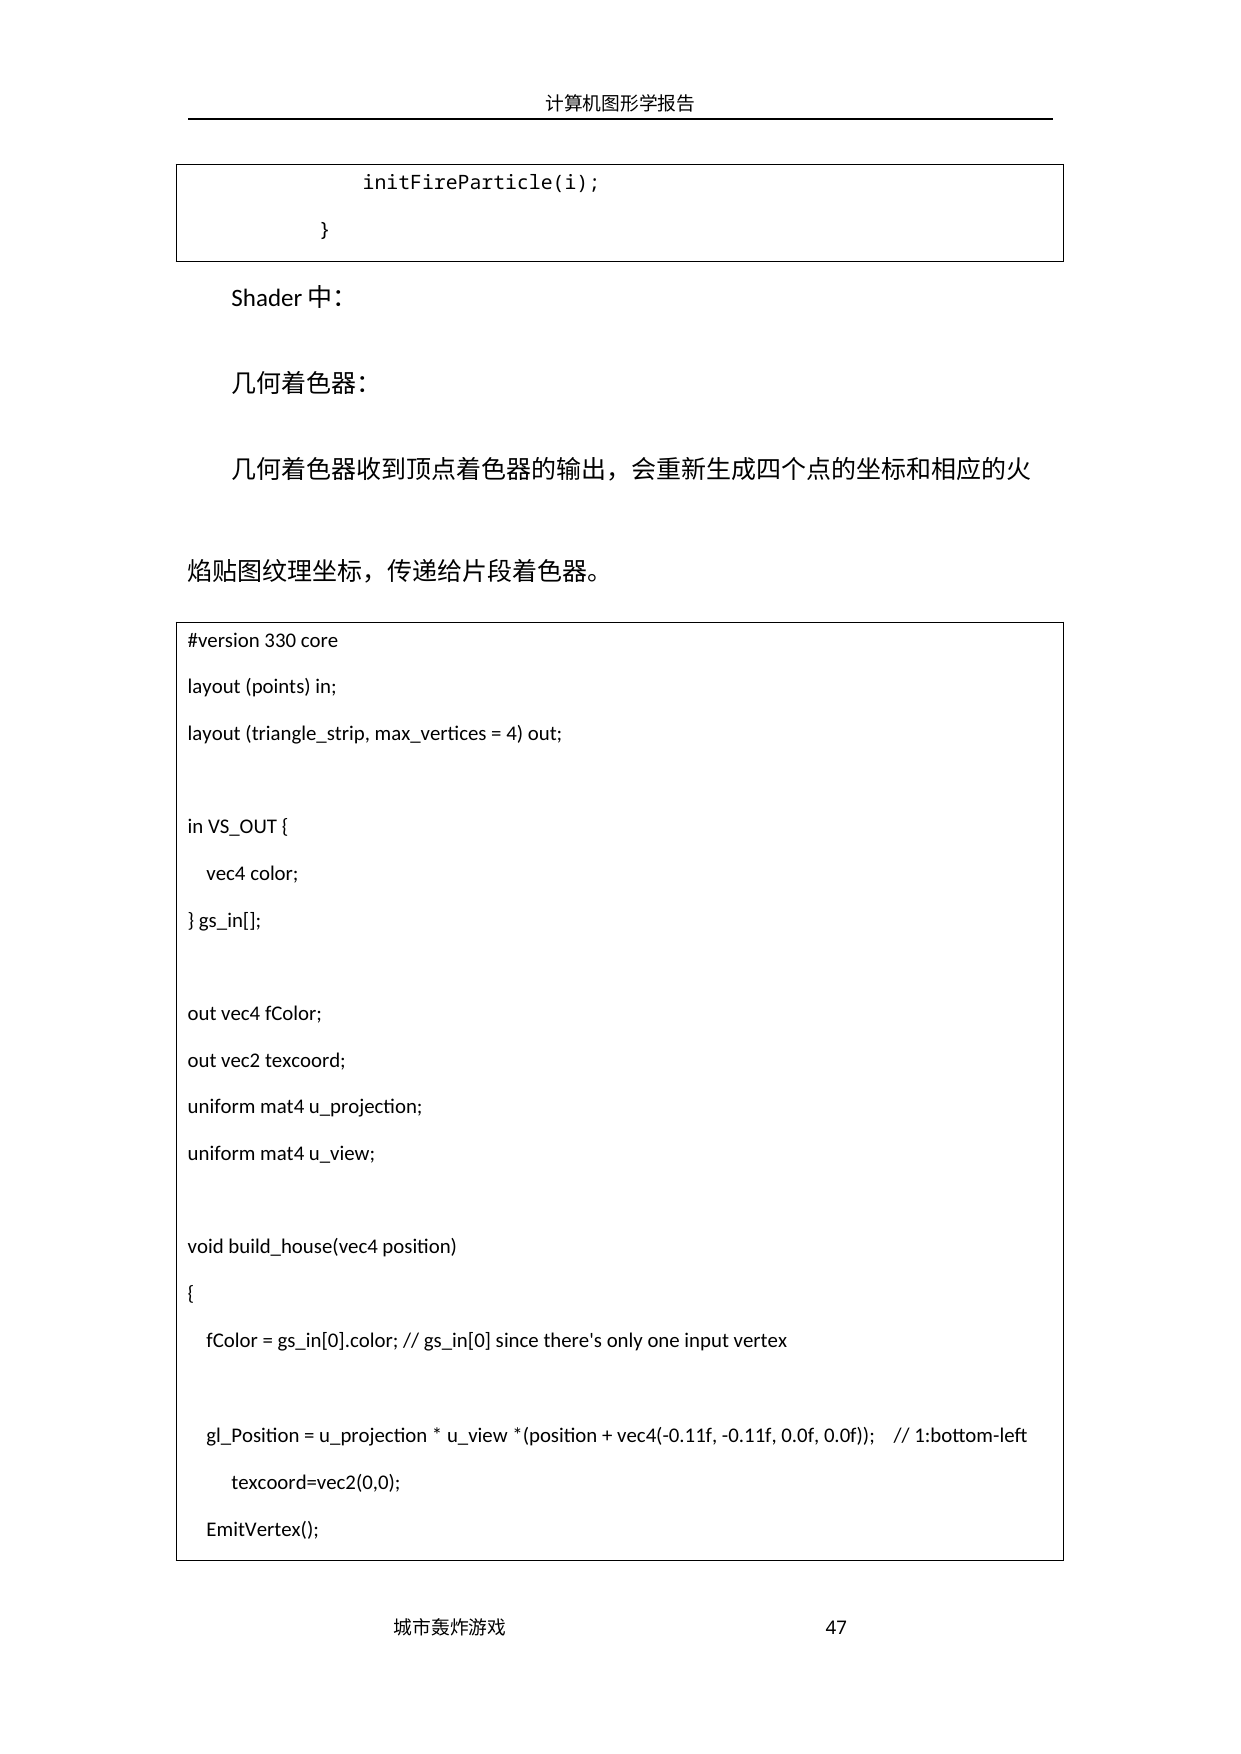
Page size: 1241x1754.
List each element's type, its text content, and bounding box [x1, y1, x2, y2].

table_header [177, 623, 1063, 1560]
text 几何着色器： [187, 348, 1053, 416]
text 几何着色器收到顶点着色器的输出，会重新生成四个点的坐标和相应的火焰贴图纹理坐标，传递给片段着色器。 [187, 434, 1053, 603]
text Shader中： [187, 262, 1053, 329]
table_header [177, 165, 1063, 261]
